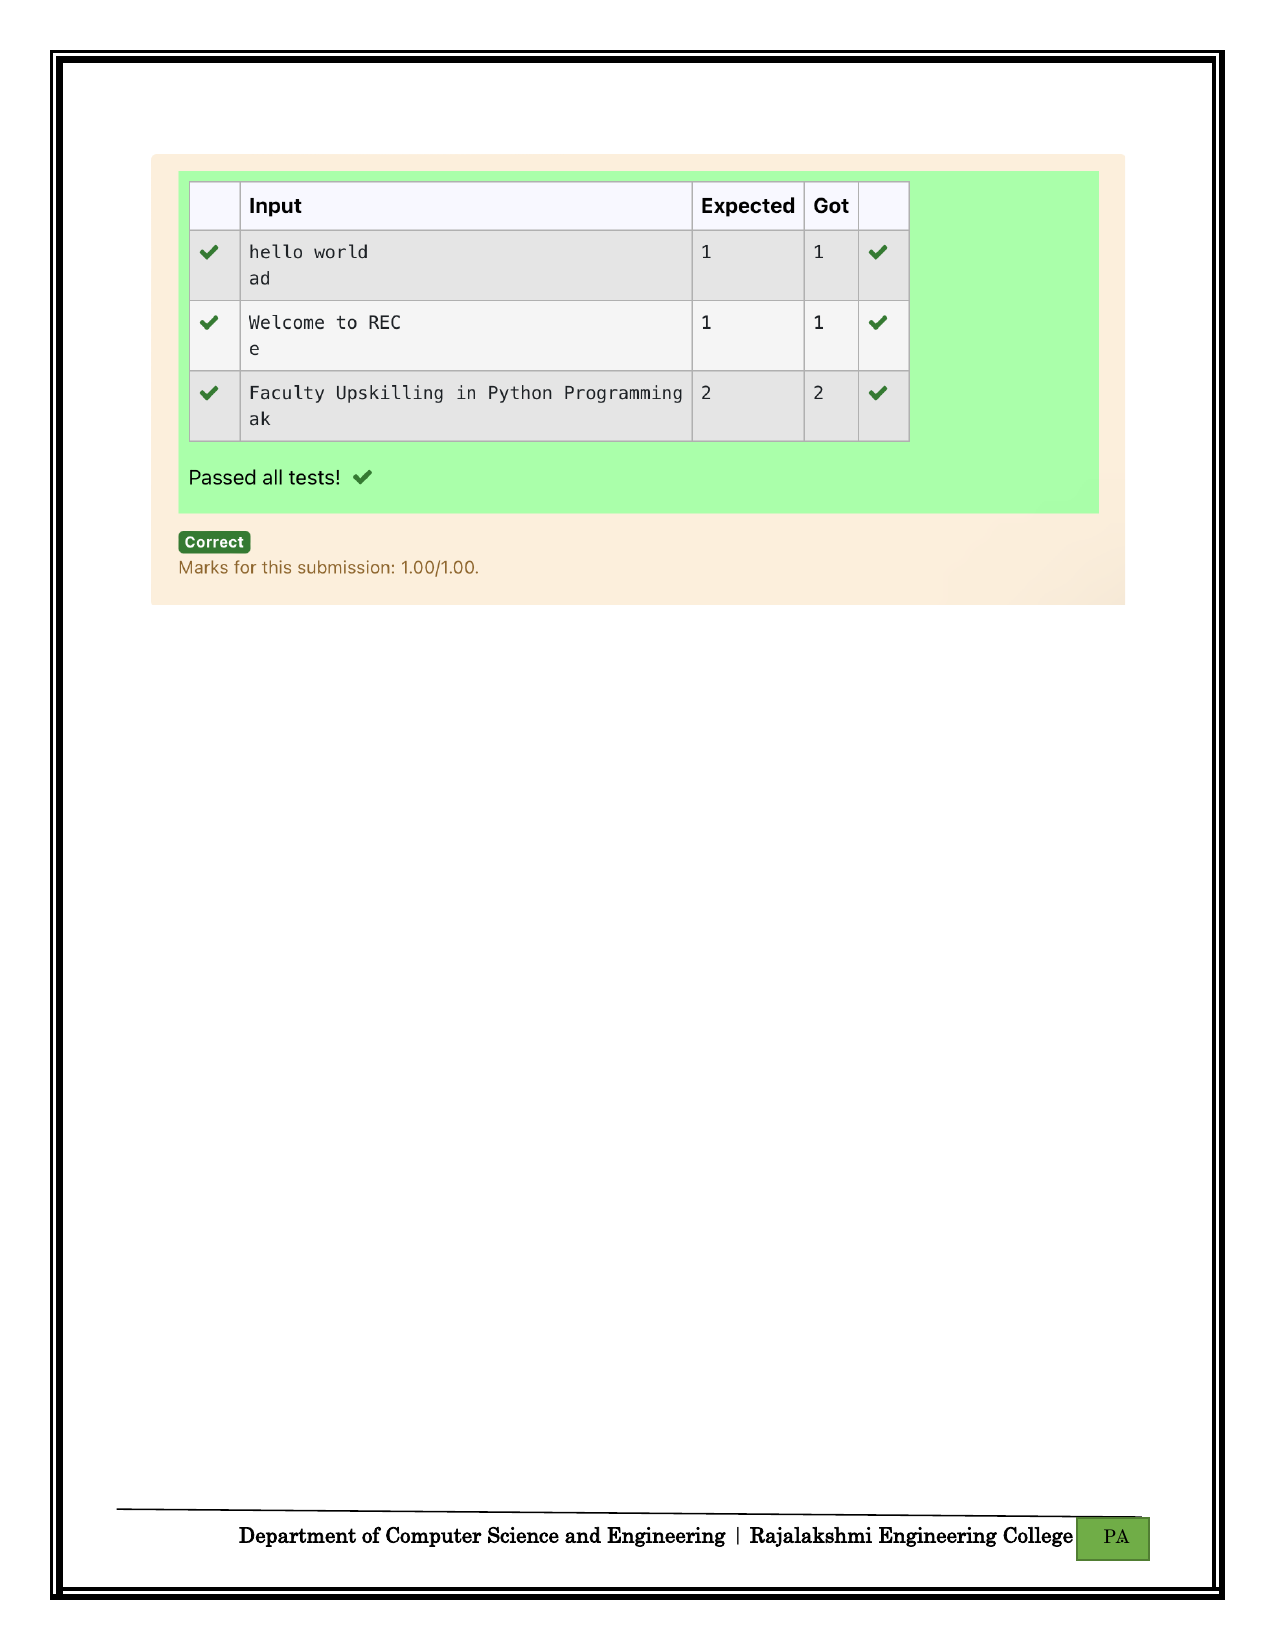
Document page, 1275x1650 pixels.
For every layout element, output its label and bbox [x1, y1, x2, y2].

picture [150, 150, 1125, 605]
